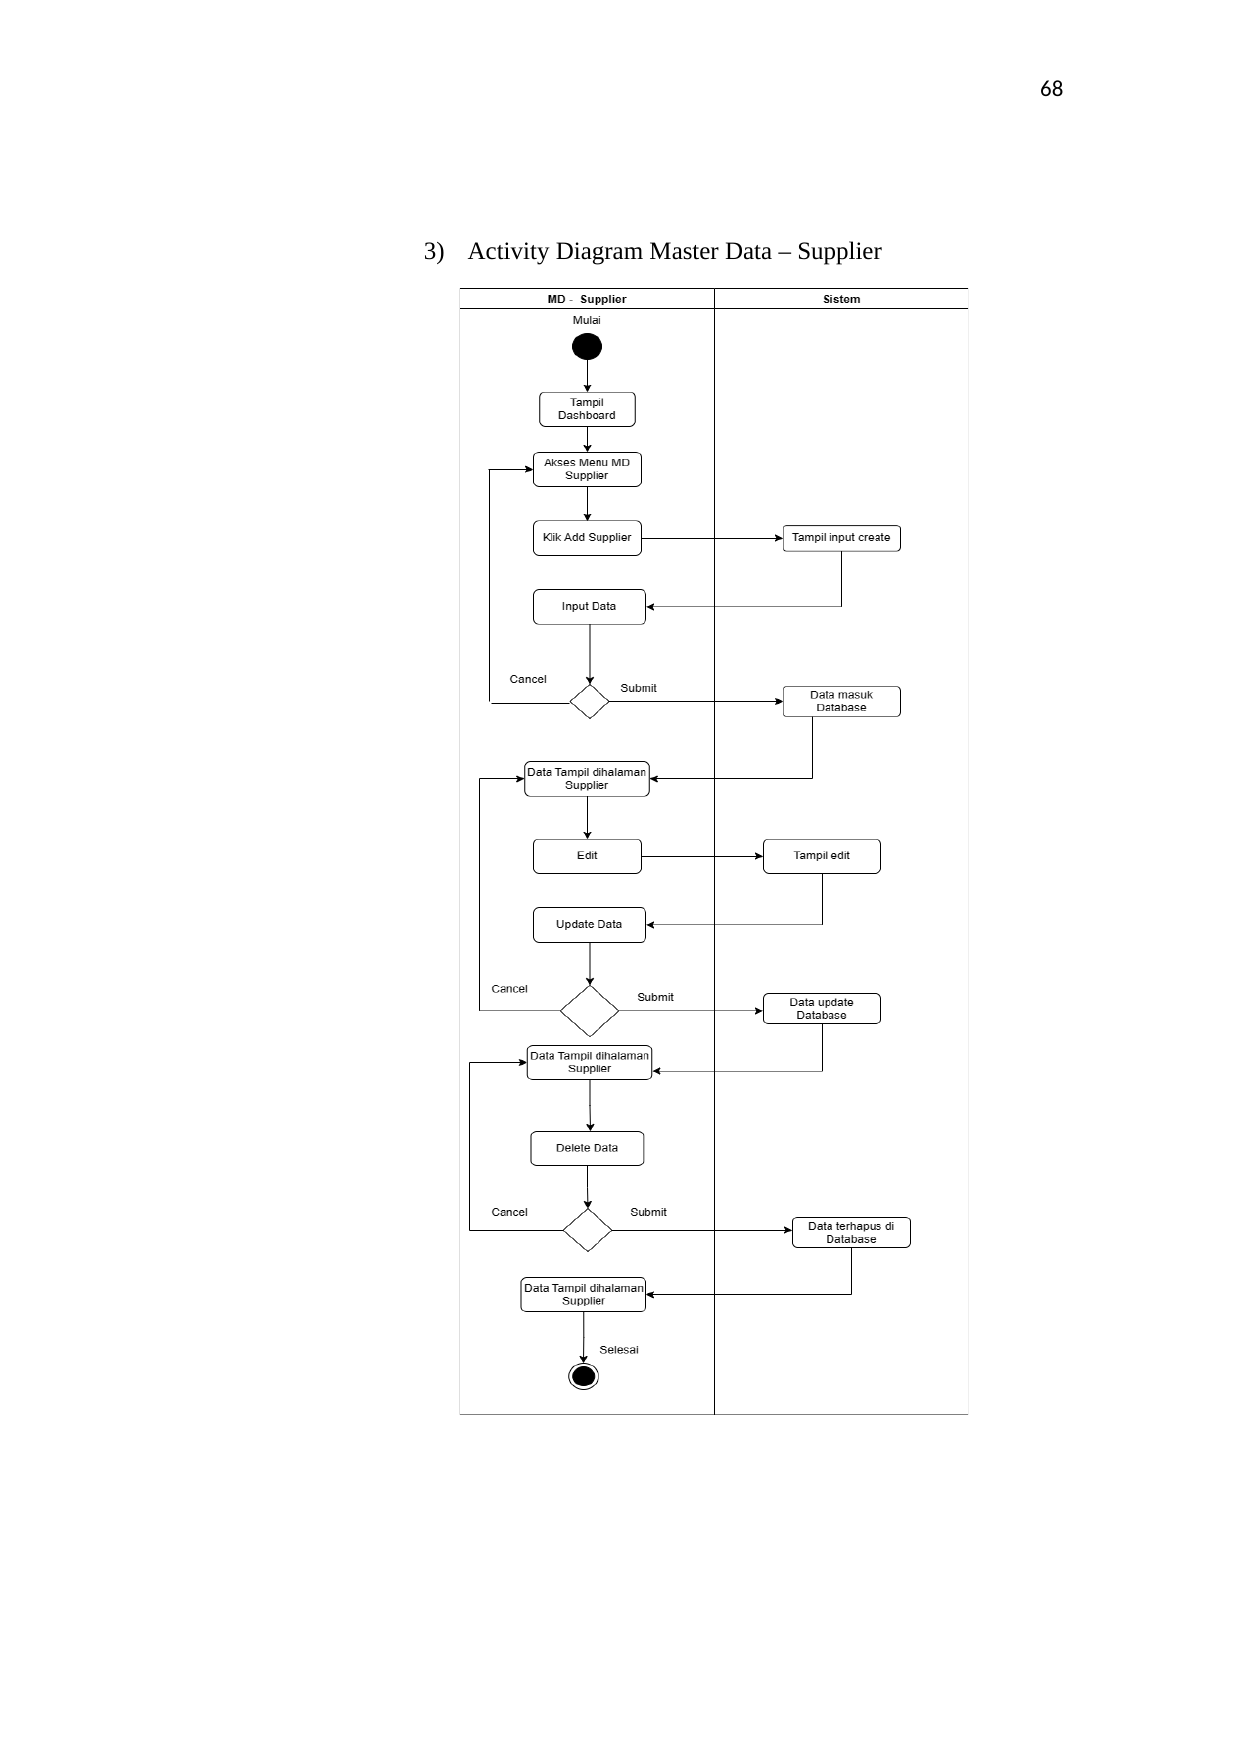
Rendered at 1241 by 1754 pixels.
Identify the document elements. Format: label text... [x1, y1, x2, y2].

picture [459, 288, 969, 1415]
list Activity Diagram Master Data – Supplier [424, 236, 1063, 265]
